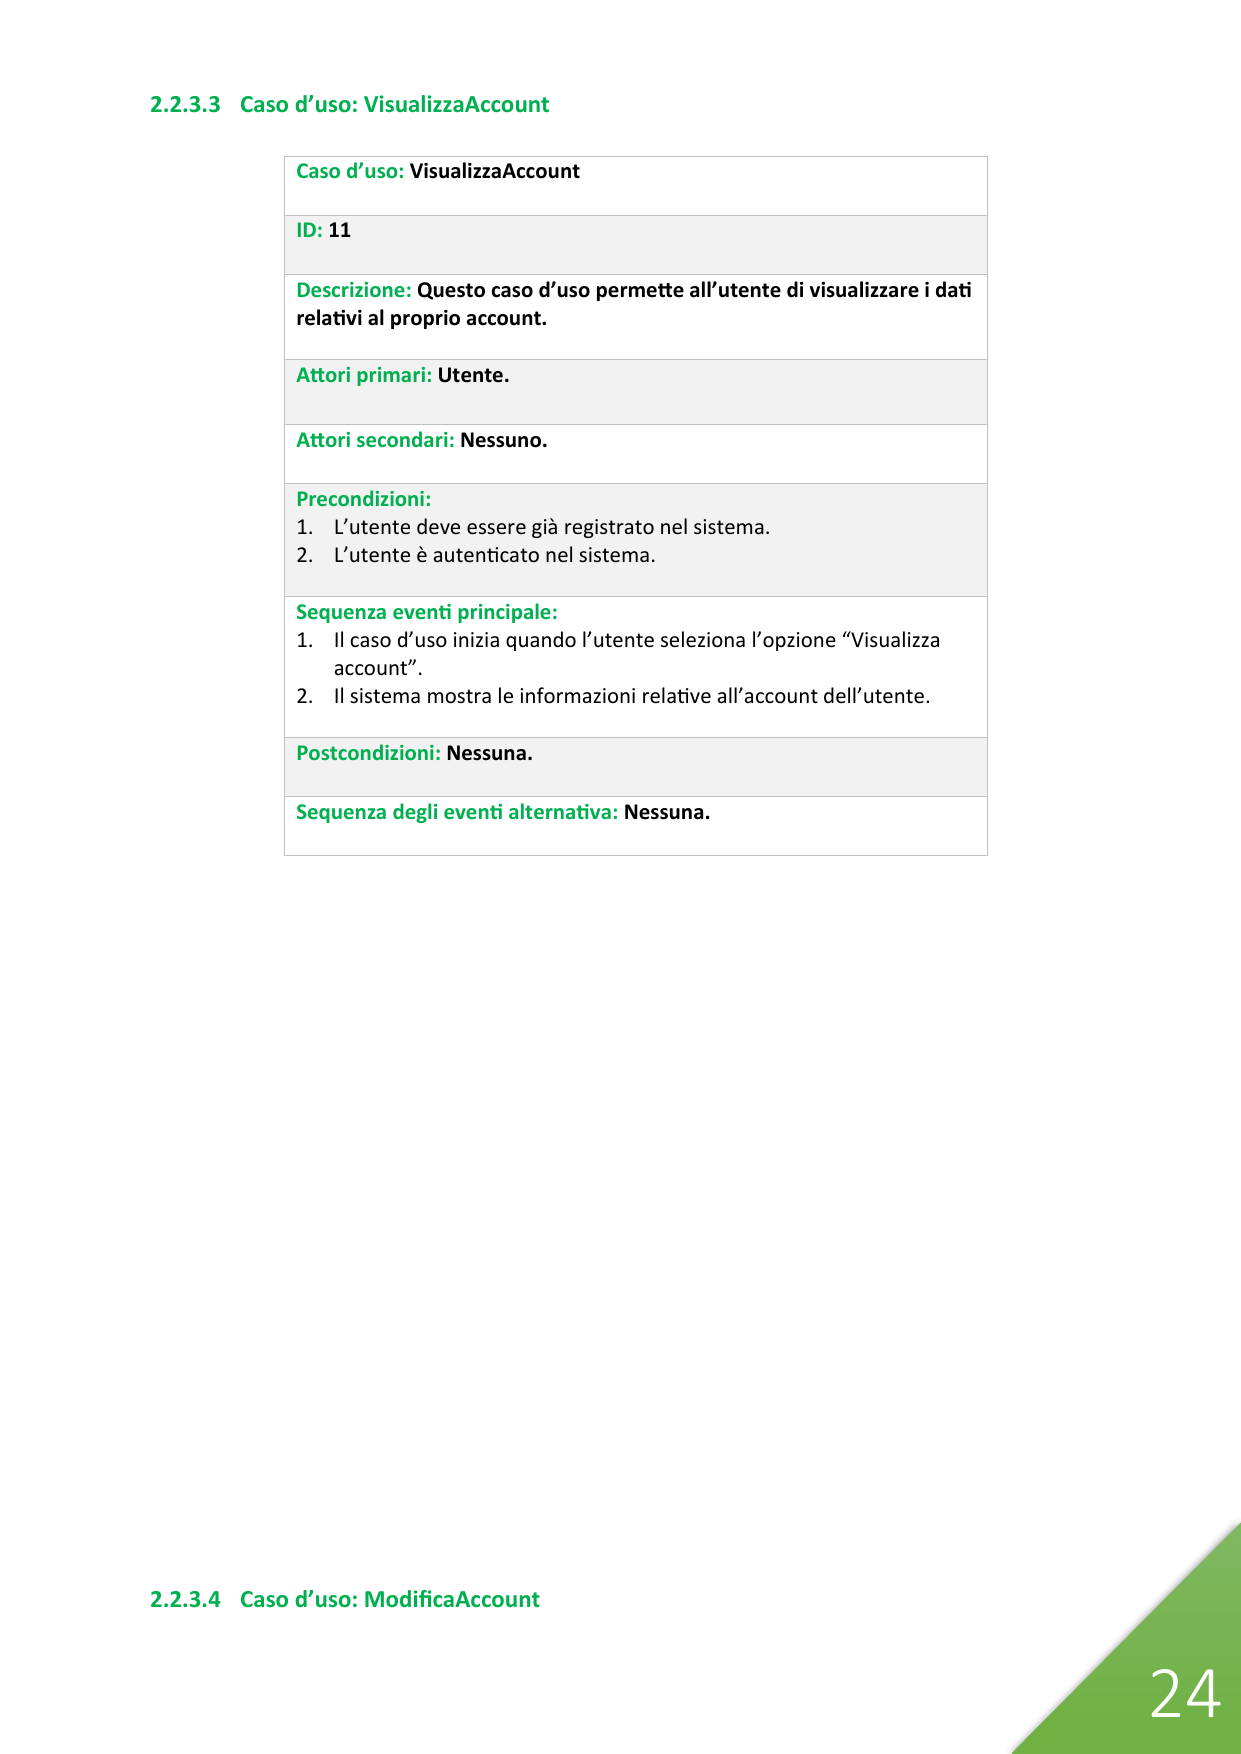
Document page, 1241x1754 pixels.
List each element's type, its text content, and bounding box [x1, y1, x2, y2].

subtitle Caso d’uso: ModificaAccount [150, 1583, 1122, 1614]
table_cell Precondizioni: L’utente deve essere già registrato nel sistema. L’utente è autenticato nel sistema. [285, 484, 987, 596]
table_cell ID: 11 [285, 216, 987, 274]
table_header Caso d’uso: VisualizzaAccount [285, 157, 987, 214]
table_cell Sequenza eventi principale: Il caso d’uso inizia quando l’utente seleziona l’opzione “Visualizza account”. Il sistema mostra le informazioni relative all’account dell’utente. [285, 597, 987, 737]
table_cell Attori primari: Utente. [285, 360, 987, 424]
table_cell Sequenza degli eventi alternativa: Nessuna. [285, 797, 987, 855]
table_cell Descrizione: Questo caso d’uso permette all’utente di visualizzare i dati relativi al proprio account. [285, 275, 987, 359]
table_cell Attori secondari: Nessuno. [285, 425, 987, 483]
subtitle Caso d’uso: VisualizzaAccount [150, 89, 1122, 119]
table_cell Postcondizioni: Nessuna. [285, 738, 987, 796]
